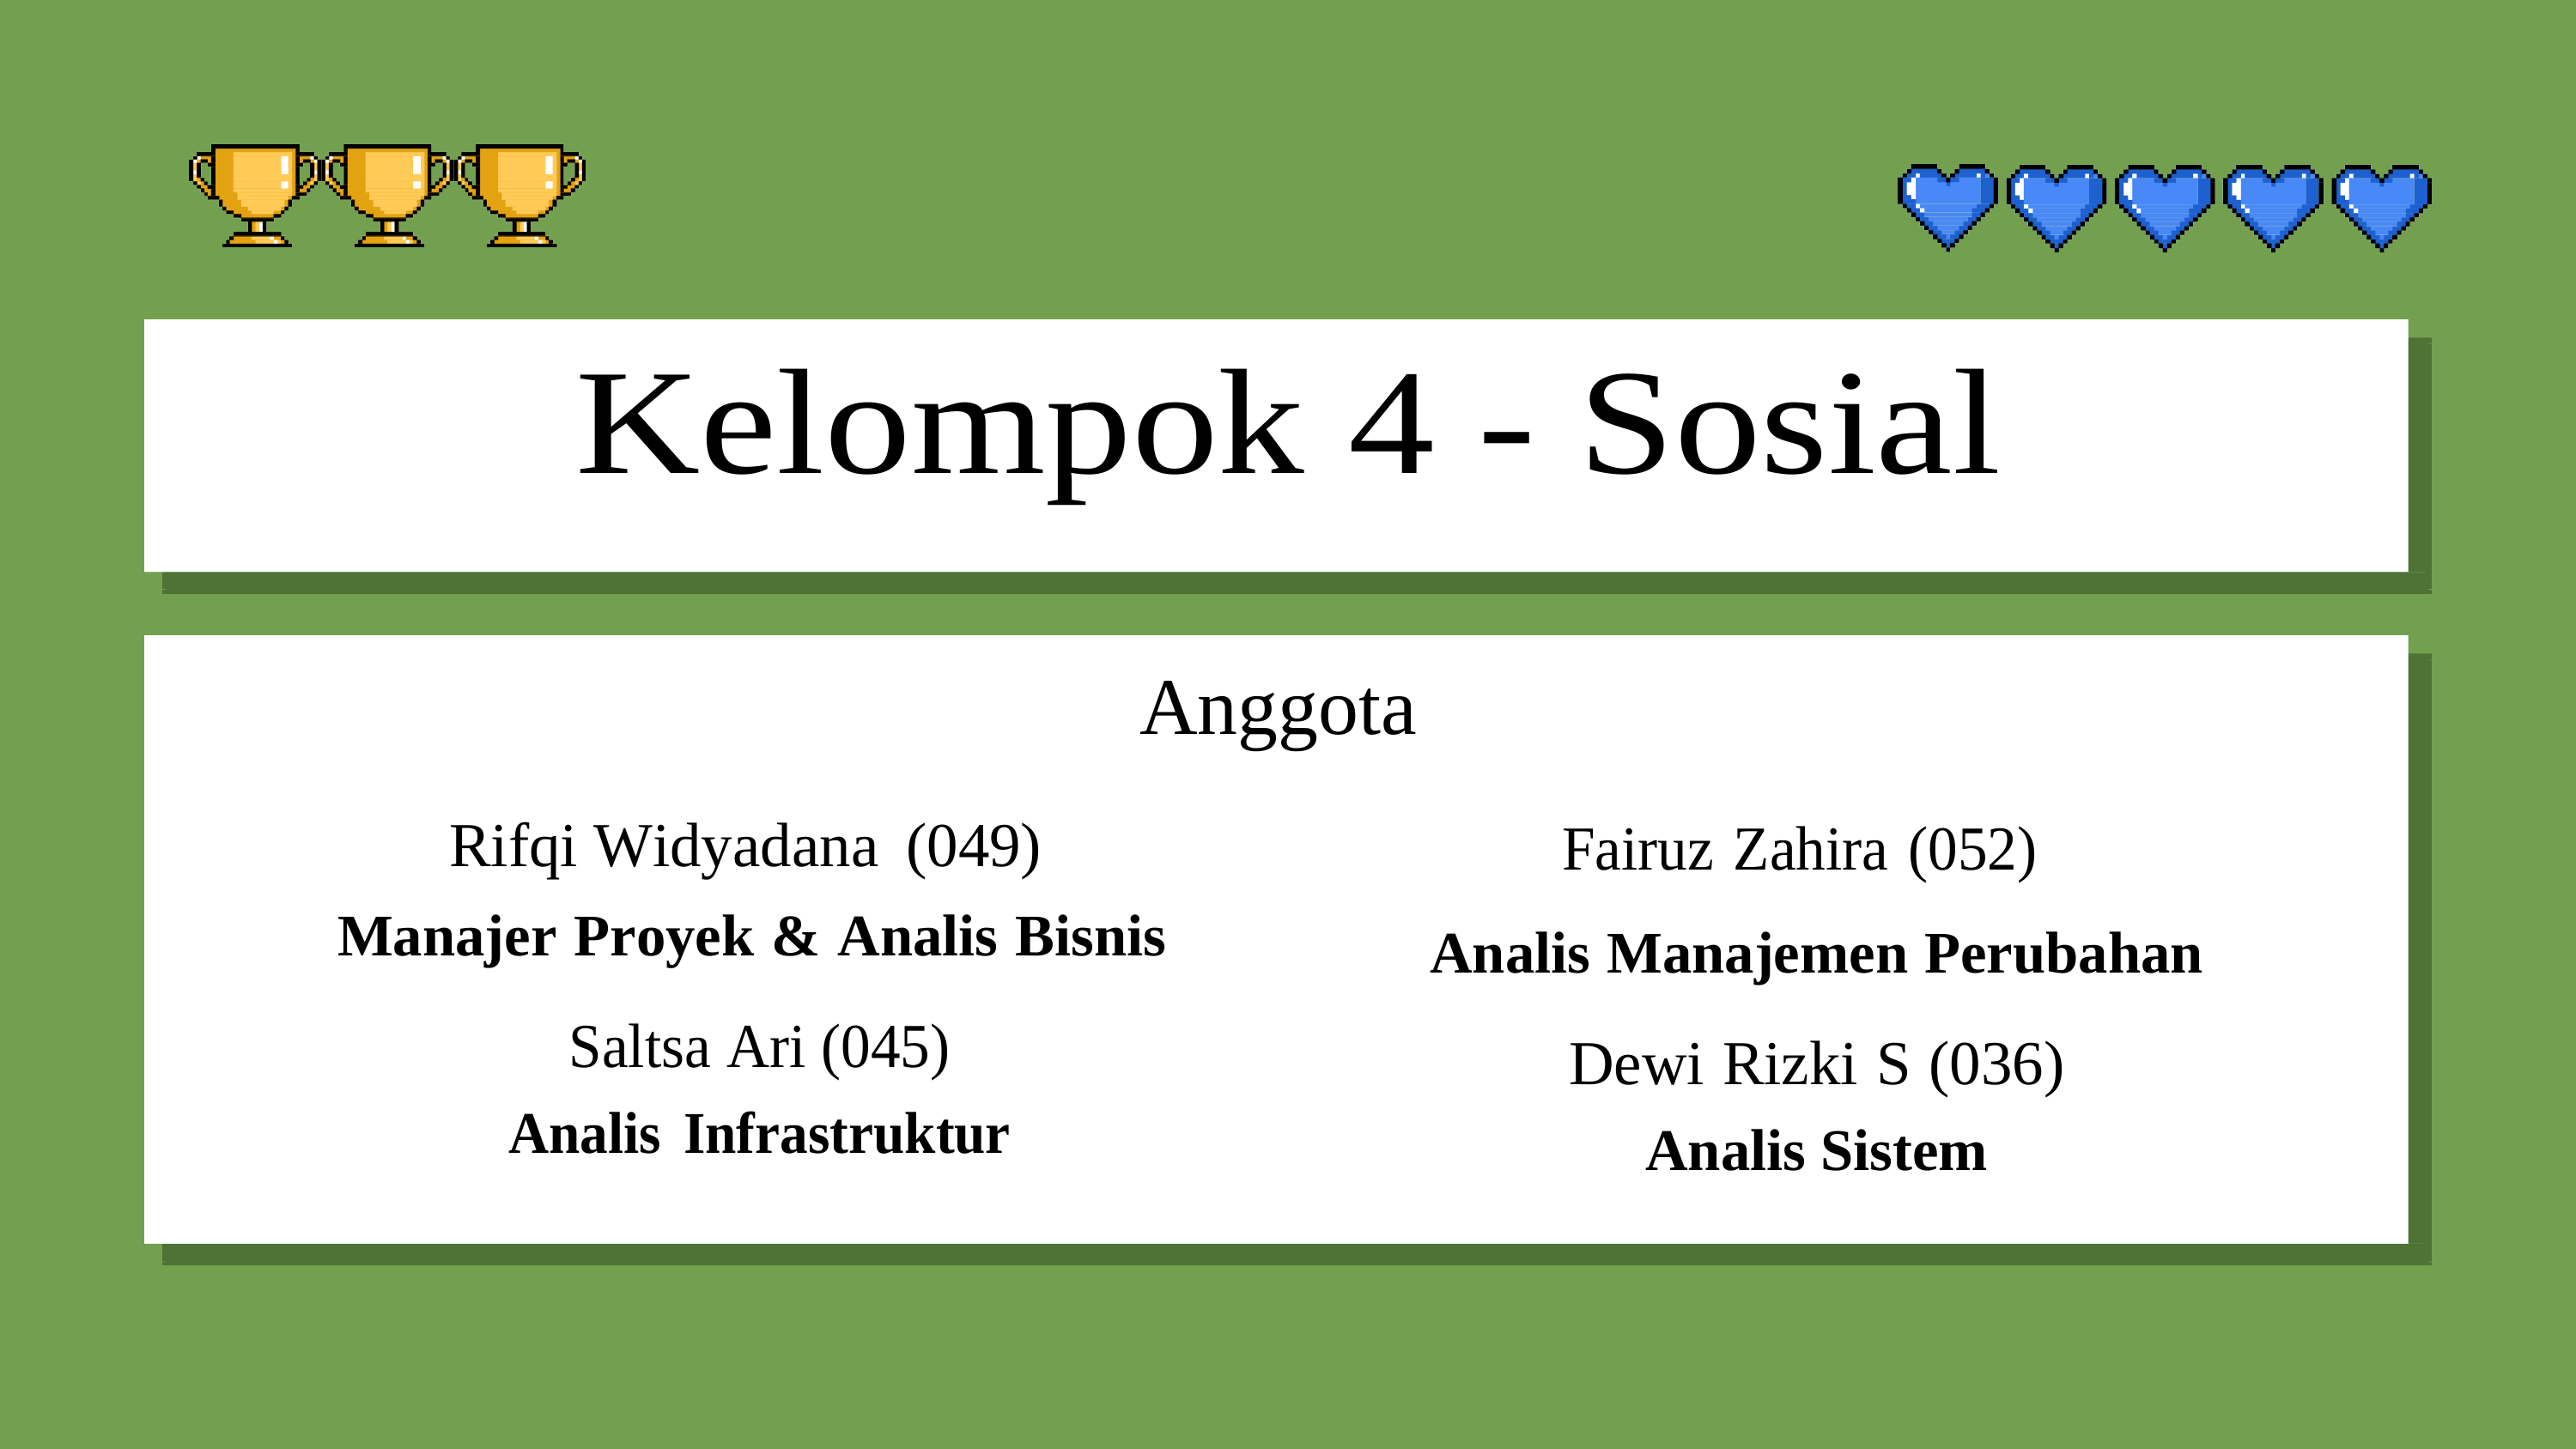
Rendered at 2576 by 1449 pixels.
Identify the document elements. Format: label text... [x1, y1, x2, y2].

picture [0, 0, 2576, 1449]
subtitle Dewi Rizki S (036) [1407, 1026, 2226, 1098]
text Manajer Proyek & Analis Bisnis [321, 900, 1182, 968]
subtitle Saltsa Ari (045) [337, 1009, 1182, 1081]
text Anggota [1139, 659, 1437, 752]
text Analis Sistem [1407, 1115, 2226, 1183]
subtitle Fairuz Zahira (052) [1562, 811, 2477, 883]
text Analis Manajemen Perubahan [1407, 918, 2226, 985]
text Analis Infrastruktur [337, 1098, 1182, 1166]
subtitle Rifqi Widyadana (049) [449, 808, 1070, 880]
text Kelompok 4 - Sosial [440, 349, 2136, 504]
